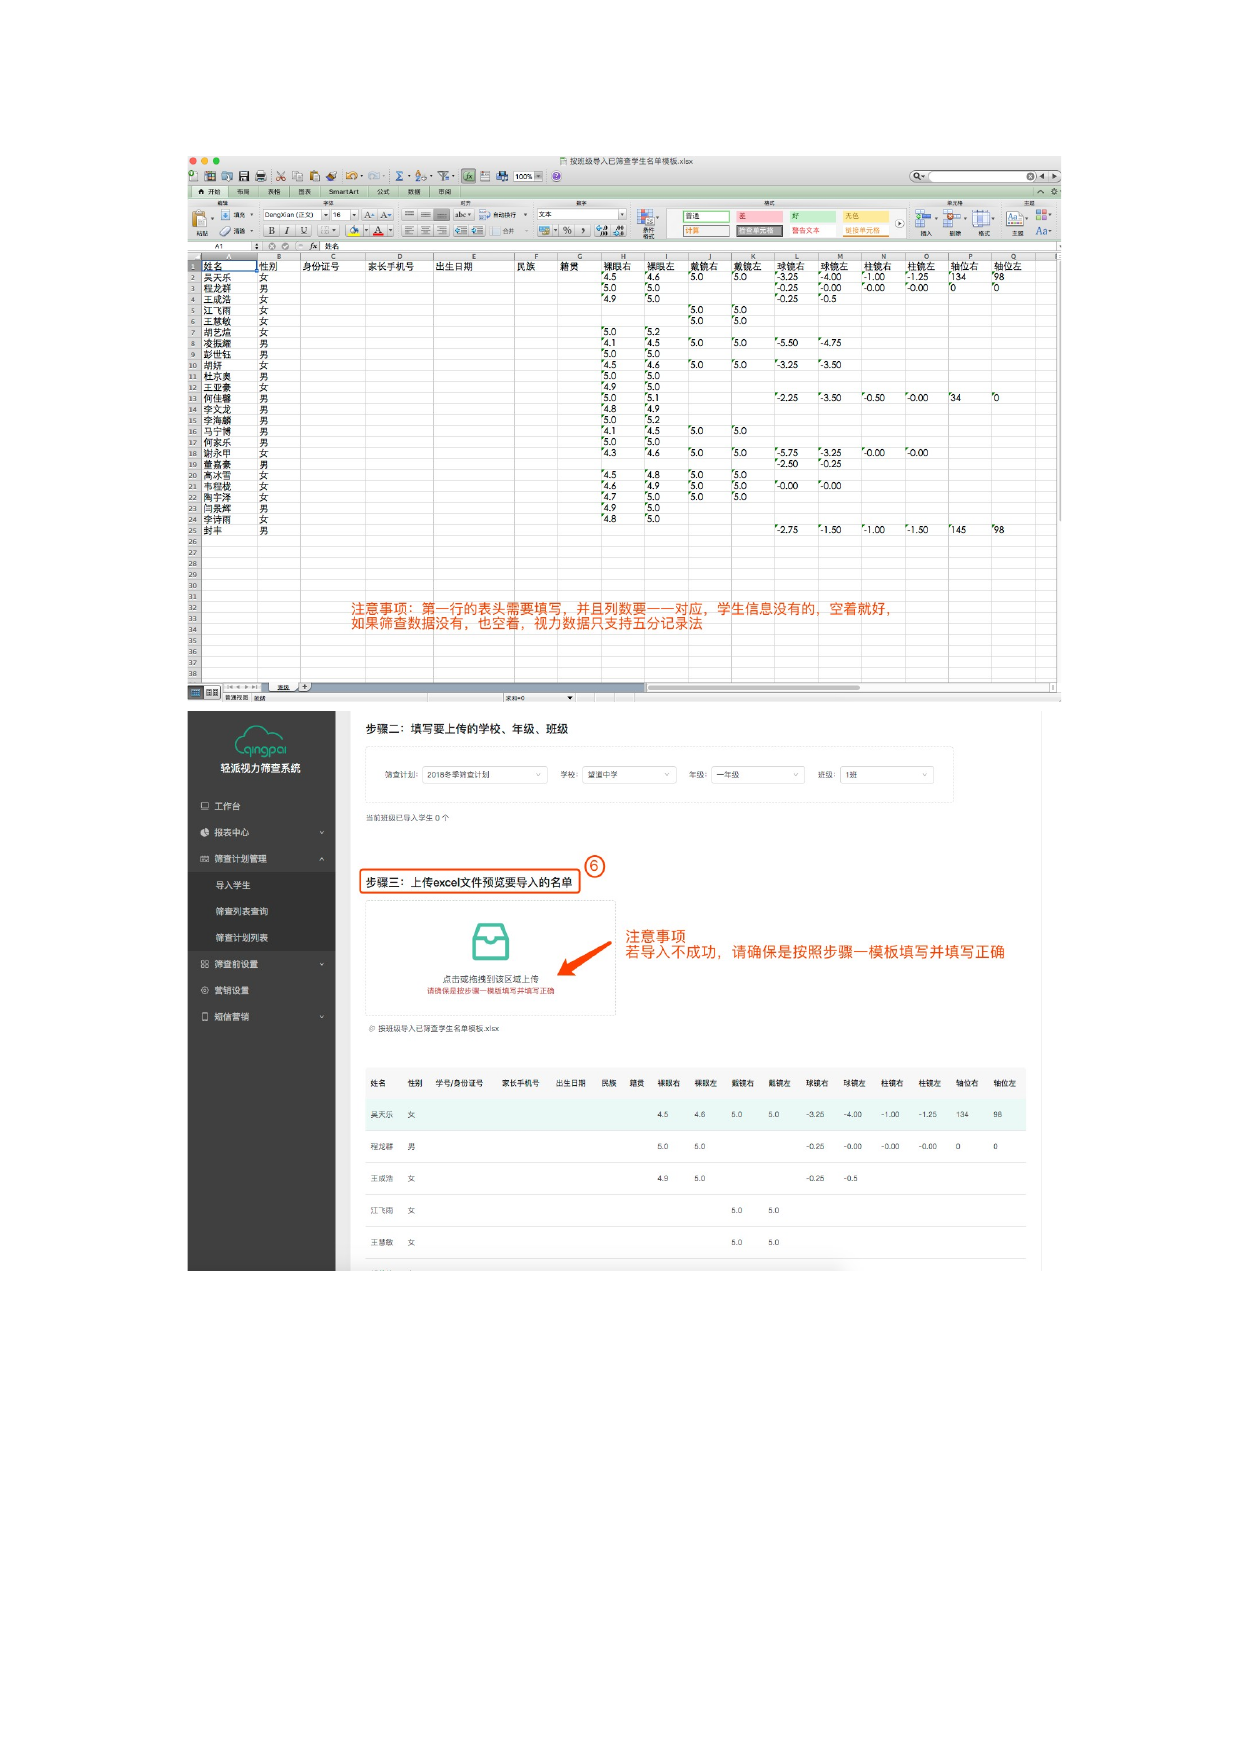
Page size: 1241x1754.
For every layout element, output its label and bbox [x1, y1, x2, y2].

picture [187, 156, 1062, 702]
picture [187, 711, 1042, 1271]
